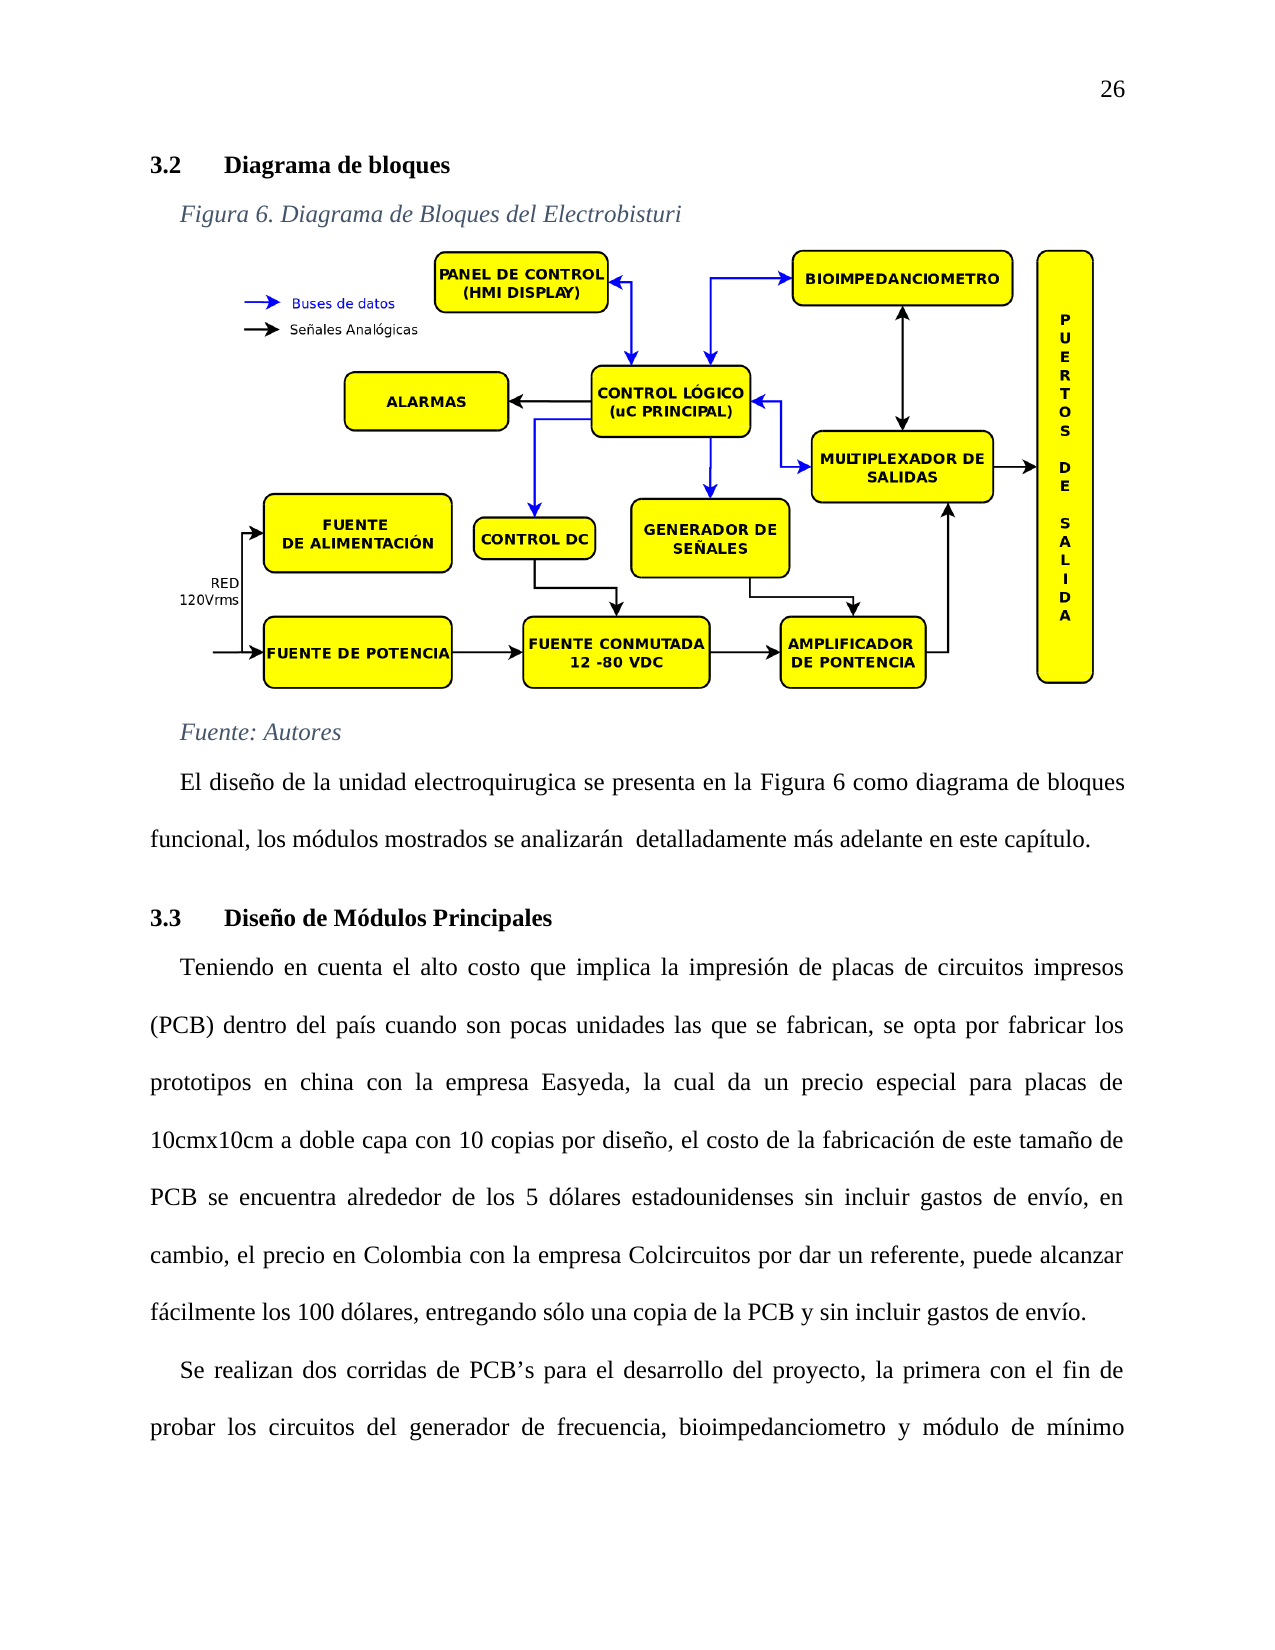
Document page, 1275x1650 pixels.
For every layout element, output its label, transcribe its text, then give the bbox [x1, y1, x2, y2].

subtitle Diagrama de bloques [150, 150, 1125, 179]
text El diseño de la unidad electroquirugica se presenta en la Figura 6 como diagrama de bloques funcional, los módulos mostrados se analizarán detalladamente más adelante en este capítulo. [150, 767, 1125, 853]
text Teniendo en cuenta el alto costo que implica la impresión de placas de circuitos impresos (PCB) dentro del país cuando son pocas unidades las que se fabrican, se opta por fabricar los prototipos en china con la empresa Easyeda, la cual da un precio especial para placas de 10cmx10cm a doble capa con 10 copias por diseño, el costo de la fabricación de este tamaño de PCB se encuentra alrededor de los 5 dólares estadounidenses sin incluir gastos de envío, en cambio, el precio en Colombia con la empresa Colcircuitos por dar un referente, puede alcanzar fácilmente los 100 dólares, entregando sólo una copia de la PCB y sin incluir gastos de envío. [150, 952, 1125, 1326]
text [150, 1355, 1125, 1441]
text Fuente: Autores [150, 717, 1125, 746]
text Figura 6. Diagrama de Bloques del Electrobisturi [150, 199, 1125, 228]
picture [179, 249, 1101, 689]
subtitle Diseño de Módulos Principales [150, 903, 1125, 931]
